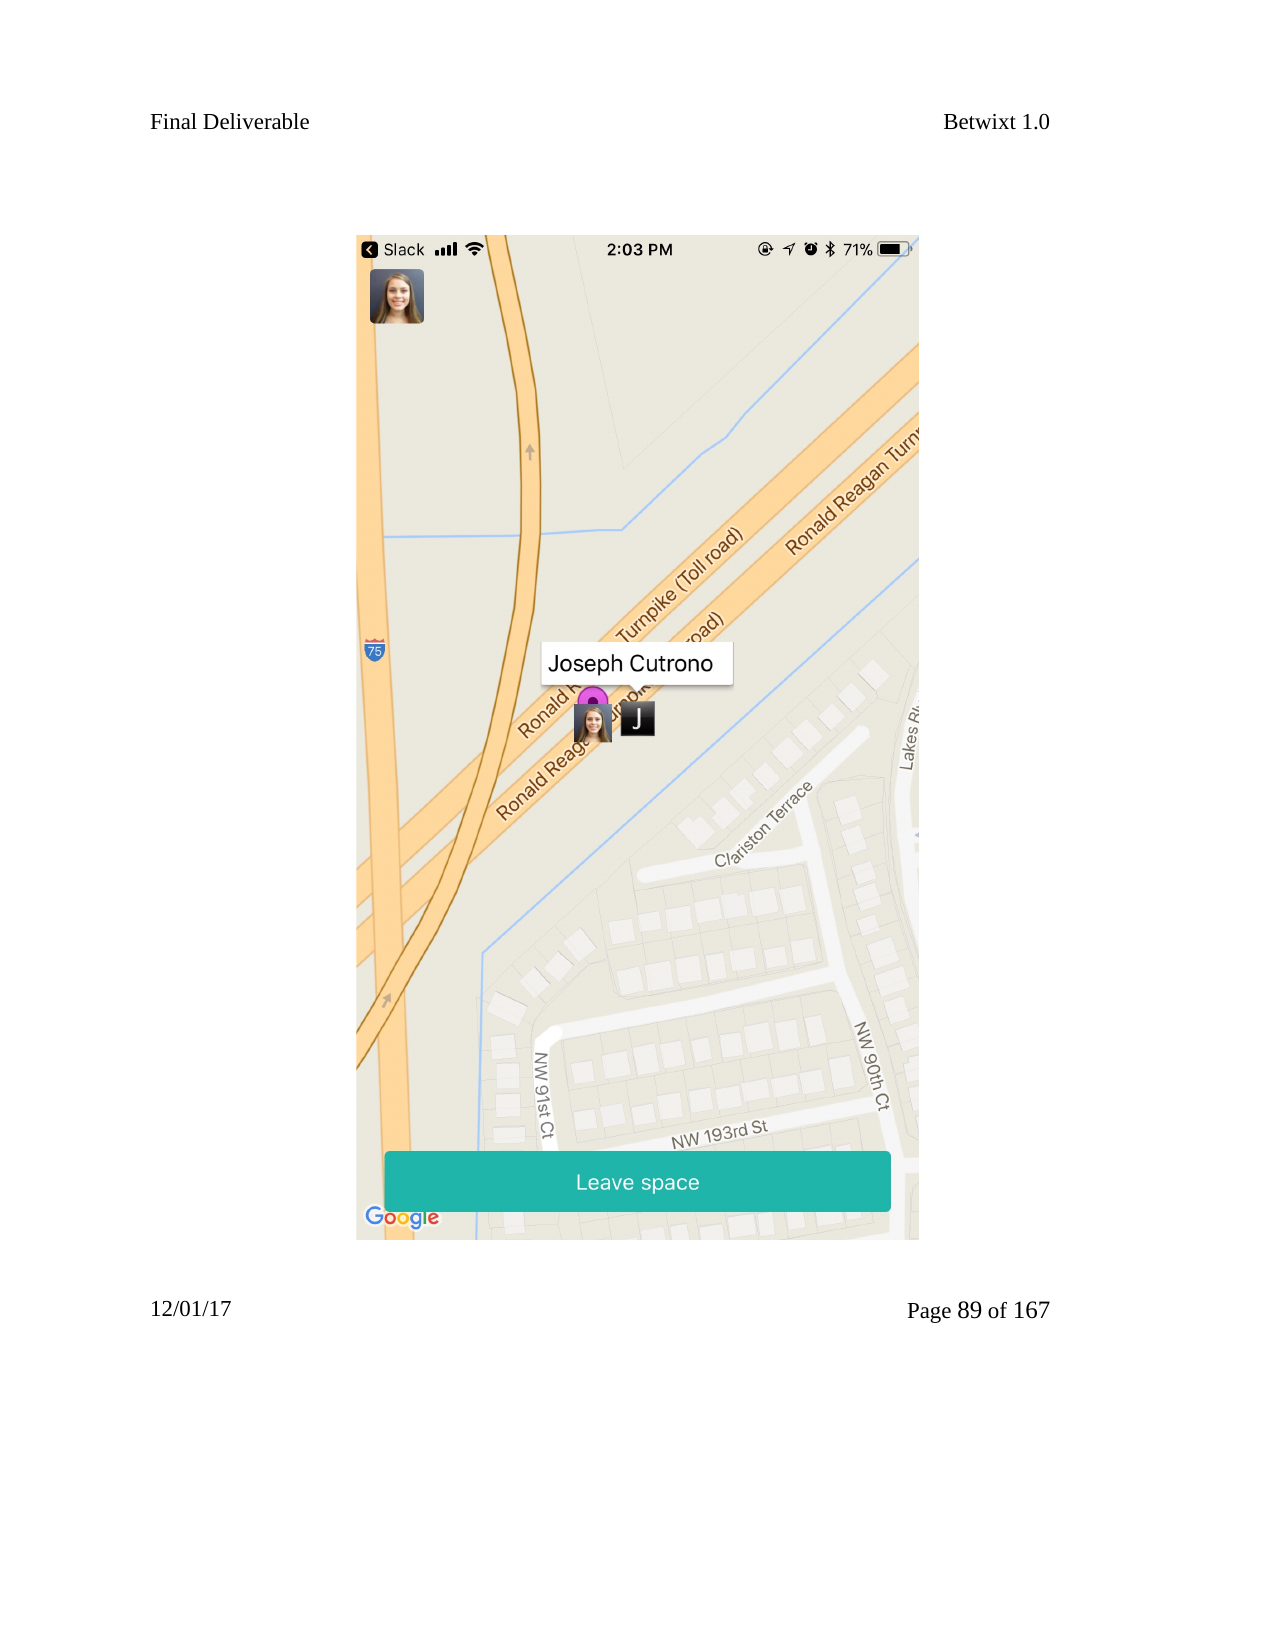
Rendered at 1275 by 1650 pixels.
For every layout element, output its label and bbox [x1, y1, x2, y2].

picture [356, 235, 919, 1240]
